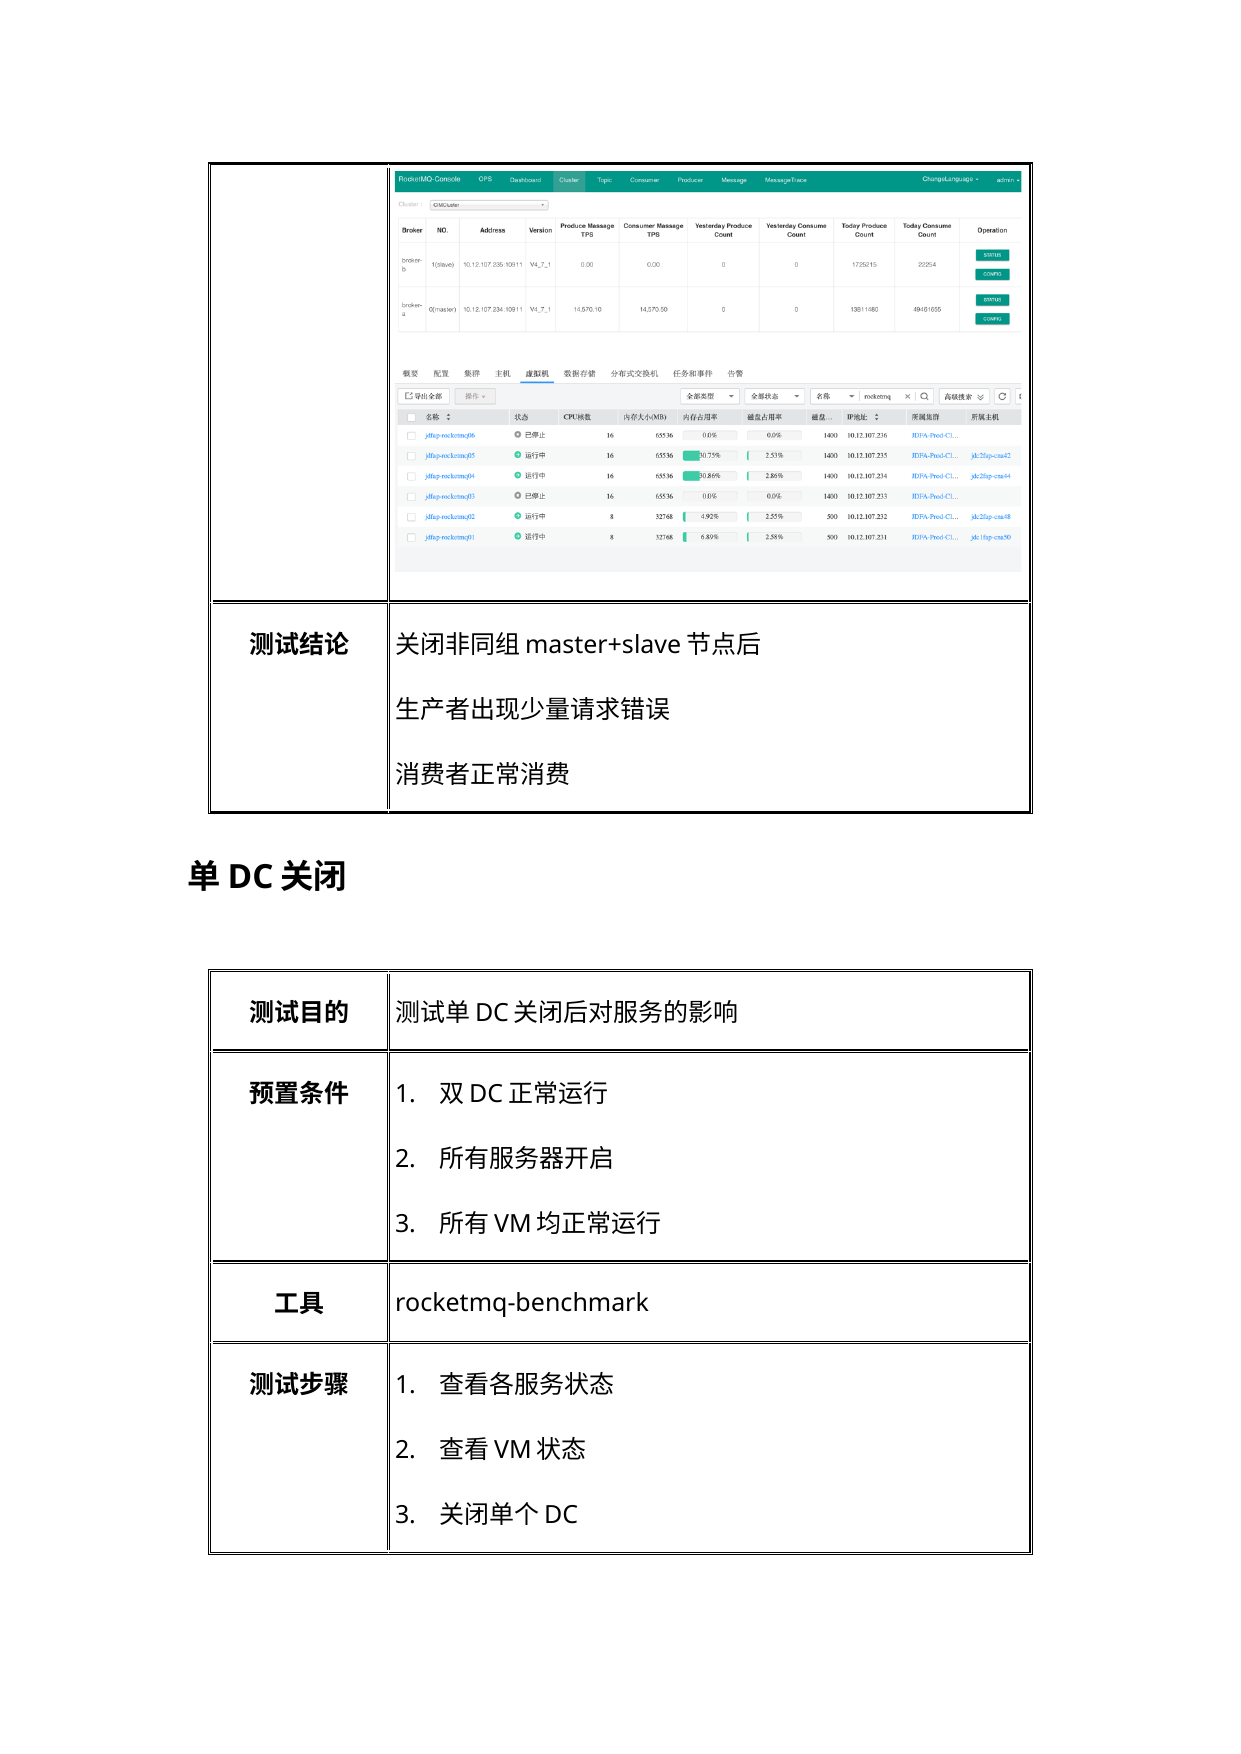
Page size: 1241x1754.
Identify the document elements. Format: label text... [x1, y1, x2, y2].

table_header 测试目的 [211, 972, 388, 1049]
subtitle 单DC关闭 [187, 841, 1053, 906]
table_cell 测试结论 [211, 600, 388, 811]
picture [394, 366, 1022, 572]
table_cell 工具 [211, 1260, 387, 1341]
table_cell 关闭非同组master+slave节点后 生产者出现少量请求错误 消费者正常消费 [389, 600, 1030, 811]
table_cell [389, 1341, 1031, 1552]
table_cell 双DC正常运行 所有服务器开启 所有VM均正常运行 [390, 1049, 1030, 1260]
table_cell 测试步骤 [209, 1341, 388, 1552]
table_header 测试单DC关闭后对服务的影响 [389, 972, 1029, 1049]
picture [394, 171, 1022, 352]
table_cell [389, 165, 1029, 600]
table_cell rocketmq-benchmark [390, 1260, 1030, 1341]
table_cell 测试结果 [211, 165, 388, 600]
table_cell 预置条件 [211, 1049, 387, 1260]
